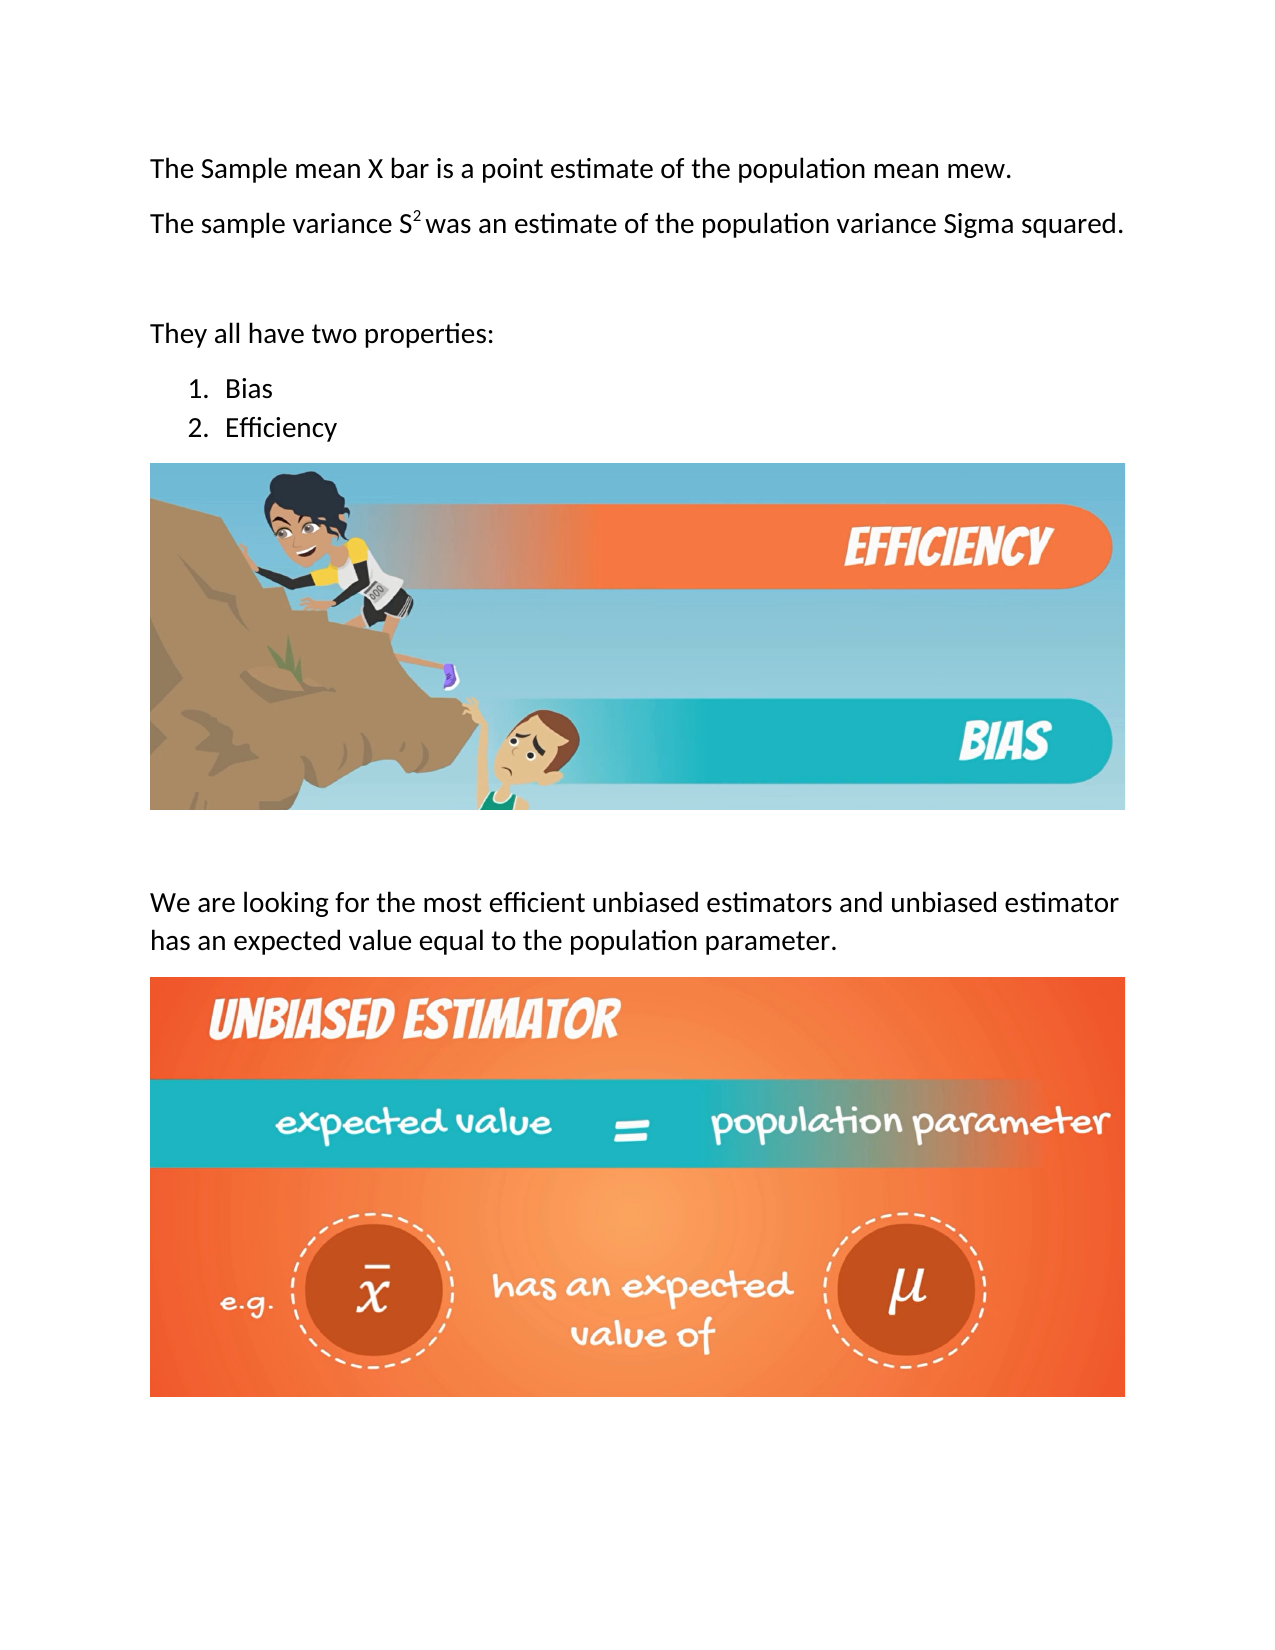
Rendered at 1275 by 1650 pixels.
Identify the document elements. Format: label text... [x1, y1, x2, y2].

text They all have two properties: [150, 315, 1125, 351]
text We are looking for the most efficient unbiased estimators and unbiased estimator has an expected value equal to the population parameter. [150, 884, 1125, 958]
picture [150, 463, 1125, 810]
list Bias [187, 370, 1125, 406]
list Efficiency [187, 409, 1125, 444]
picture [150, 977, 1125, 1397]
text The Sample mean X bar is a point estimate of the population mean mew. [150, 150, 1125, 186]
text The sample variance S2 was an estimate of the population variance Sigma squared. [150, 205, 1125, 241]
